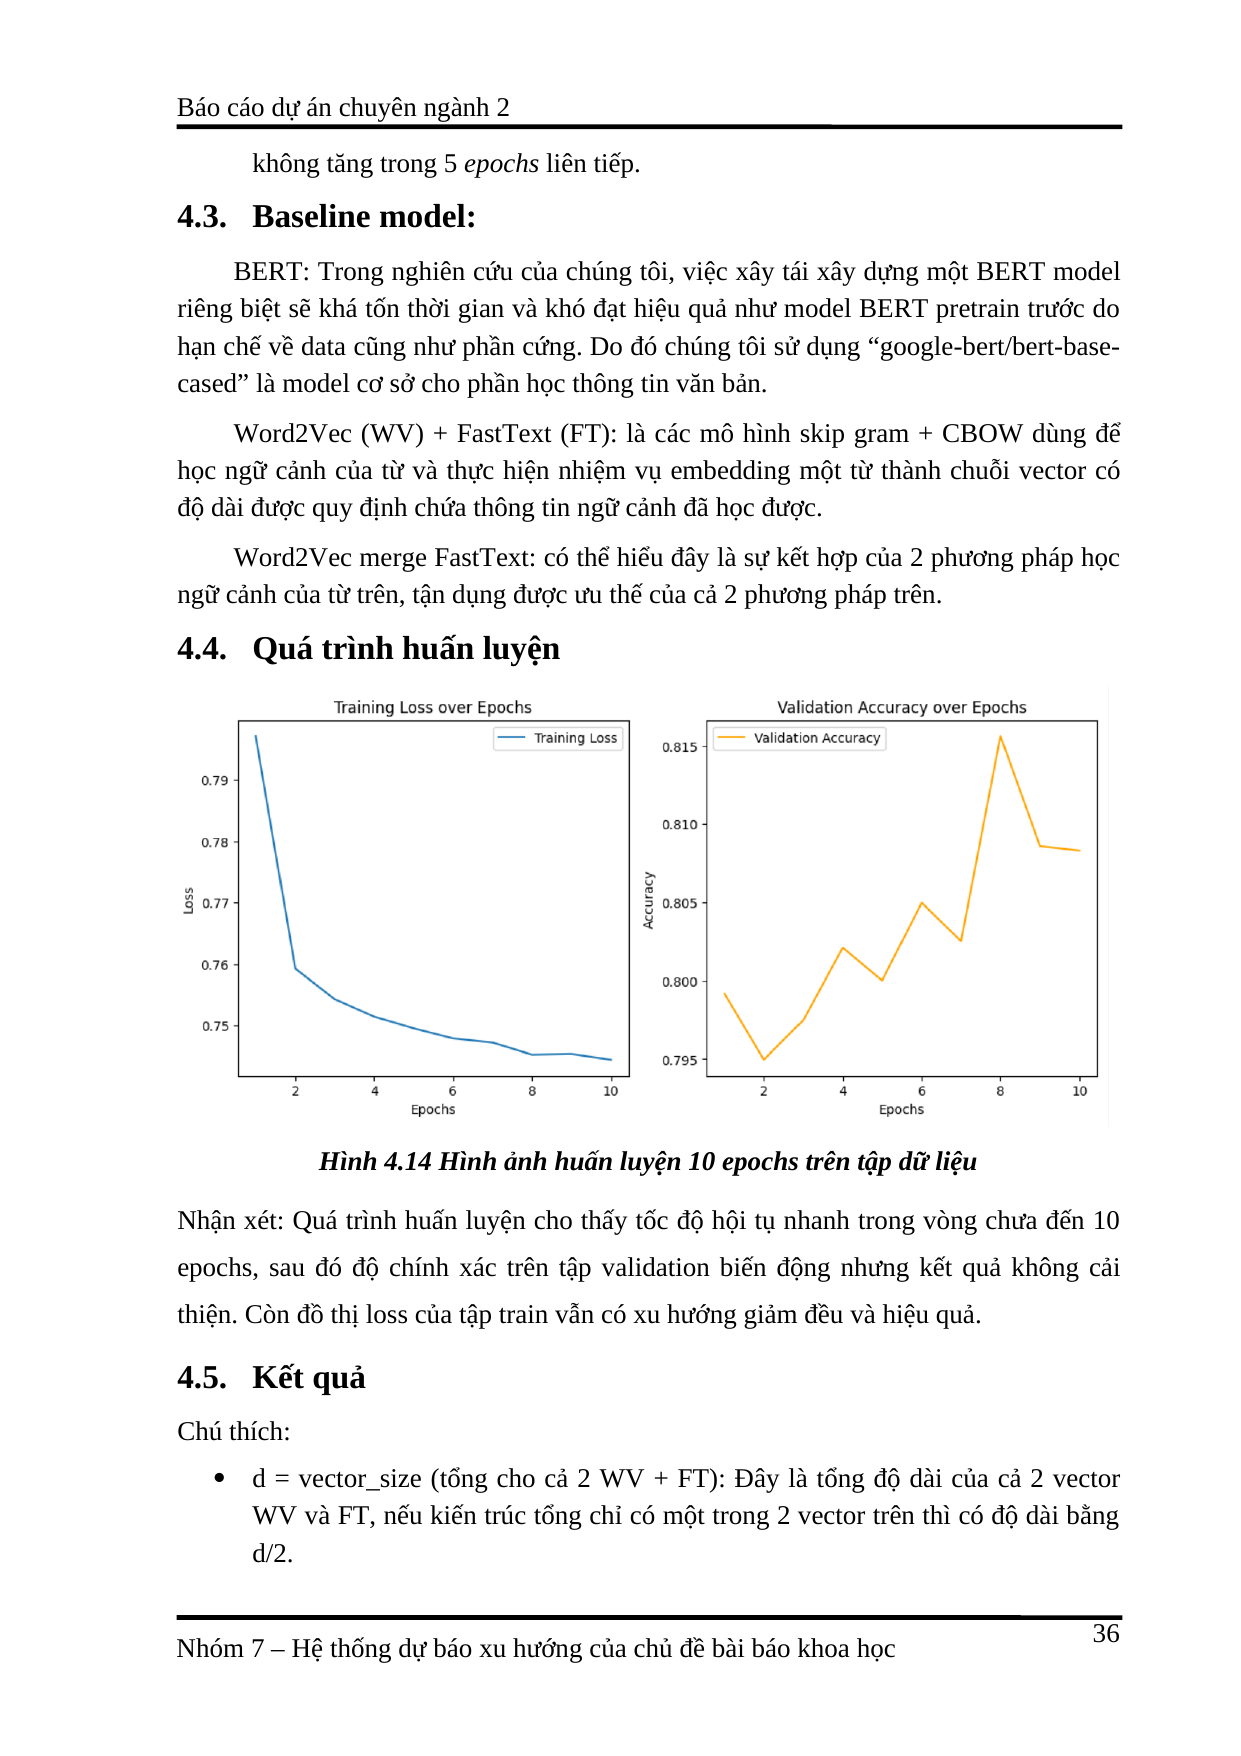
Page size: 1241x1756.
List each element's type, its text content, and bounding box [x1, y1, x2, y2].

subtitle Quá trình huấn luyện [177, 628, 1122, 667]
text Chú thích: [177, 1415, 1122, 1446]
picture [177, 686, 1109, 1127]
text Word2Vec (WV) + FastText (FT): là các mô hình skip gram + CBOW dùng để học ngữ cảnh của từ và thực hiện nhiệm vụ embedding một từ thành chuỗi vector có độ dài được quy định chứa thông tin ngữ cảnh đã học được. [177, 417, 1122, 523]
list d = vector_size (tổng cho cả 2 WV + FT): Đây là tổng độ dài của cả 2 vector WV và FT, nếu kiến trúc tổng chỉ có một trong 2 vector trên thì có độ dài bằng d/2. [214, 1462, 1122, 1568]
subtitle Baseline model: [177, 197, 1122, 235]
subtitle Kết quả [177, 1357, 1122, 1395]
text Nhận xét: Quá trình huấn luyện cho thấy tốc độ hội tụ nhanh trong vòng chưa đến 10 epochs, sau đó độ chính xác trên tập validation biến động nhưng kết quả không cải thiện. Còn đồ thị loss của tập train vẫn có xu hướng giảm đều và hiệu quả. [177, 1204, 1122, 1329]
text Word2Vec merge FastText: có thể hiểu đây là sự kết hợp của 2 phương pháp học ngữ cảnh của từ trên, tận dụng được ưu thế của cả 2 phương pháp trên. [177, 541, 1122, 610]
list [214, 147, 1122, 178]
text BERT: Trong nghiên cứu của chúng tôi, việc xây tái xây dựng một BERT model riêng biệt sẽ khá tốn thời gian và khó đạt hiệu quả như model BERT pretrain trước do hạn chế về data cũng như phần cứng. Do đó chúng tôi sử dụng “google-bert/bert-base-cased” là model cơ sở cho phần học thông tin văn bản. [177, 255, 1122, 398]
